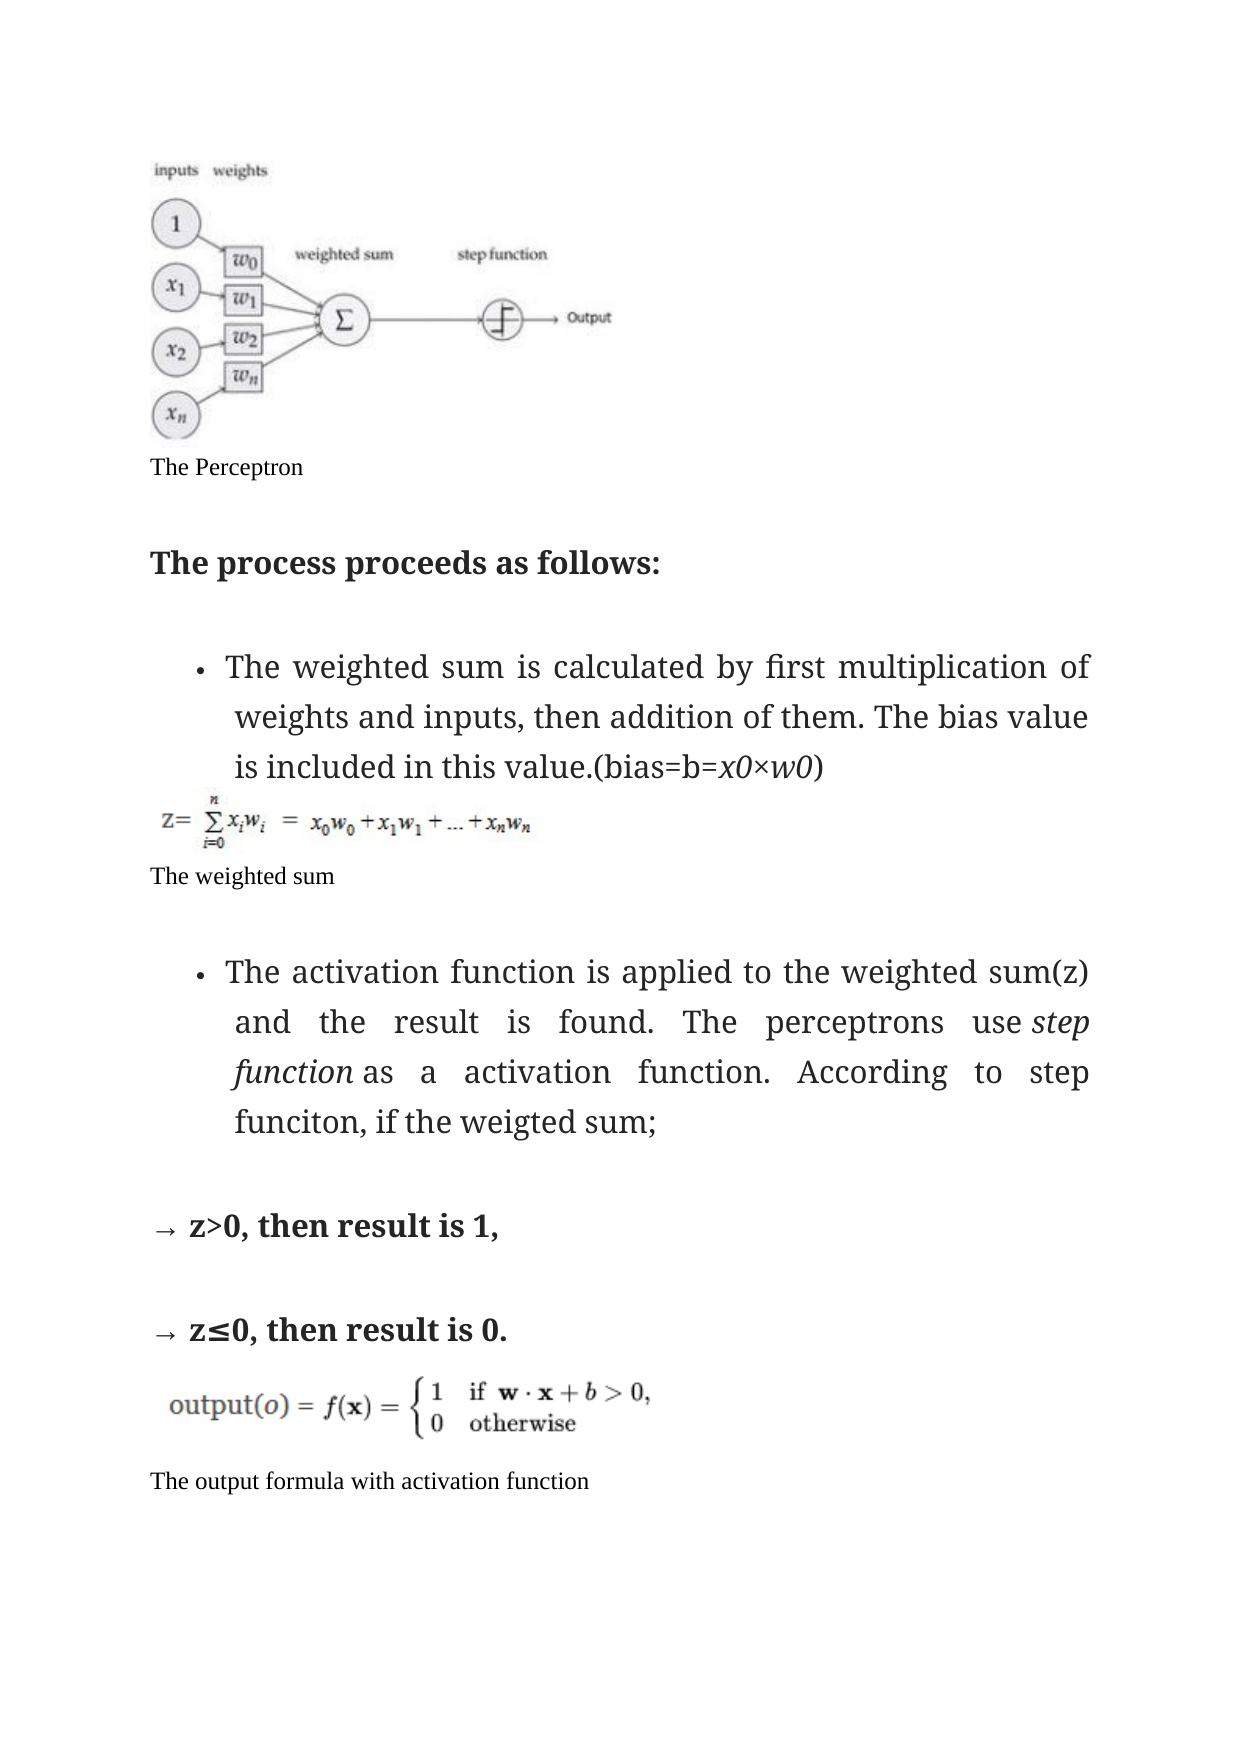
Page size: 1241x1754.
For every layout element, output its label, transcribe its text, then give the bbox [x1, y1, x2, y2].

list The activation function is applied to the weighted sum(z) and the result is found. The perceptrons use step function as a activation function. According to step funciton, if the weigted sum; [197, 943, 1090, 1143]
text The Perceptron [150, 452, 1090, 480]
list The weighted sum is calculated by first multiplication of weights and inputs, then addition of them. The bias value is included in this value.(bias=b=x0×w0) [197, 637, 1090, 787]
text The weighted sum [150, 861, 1090, 889]
picture [150, 1350, 658, 1466]
text → z≤0, then result is 0. [150, 1300, 1090, 1350]
text → z>0, then result is 1, [150, 1197, 1090, 1247]
picture [150, 787, 544, 861]
text The output formula with activation function [150, 1466, 1090, 1494]
picture [150, 150, 619, 452]
text The process proceeds as follows: [150, 534, 1090, 584]
